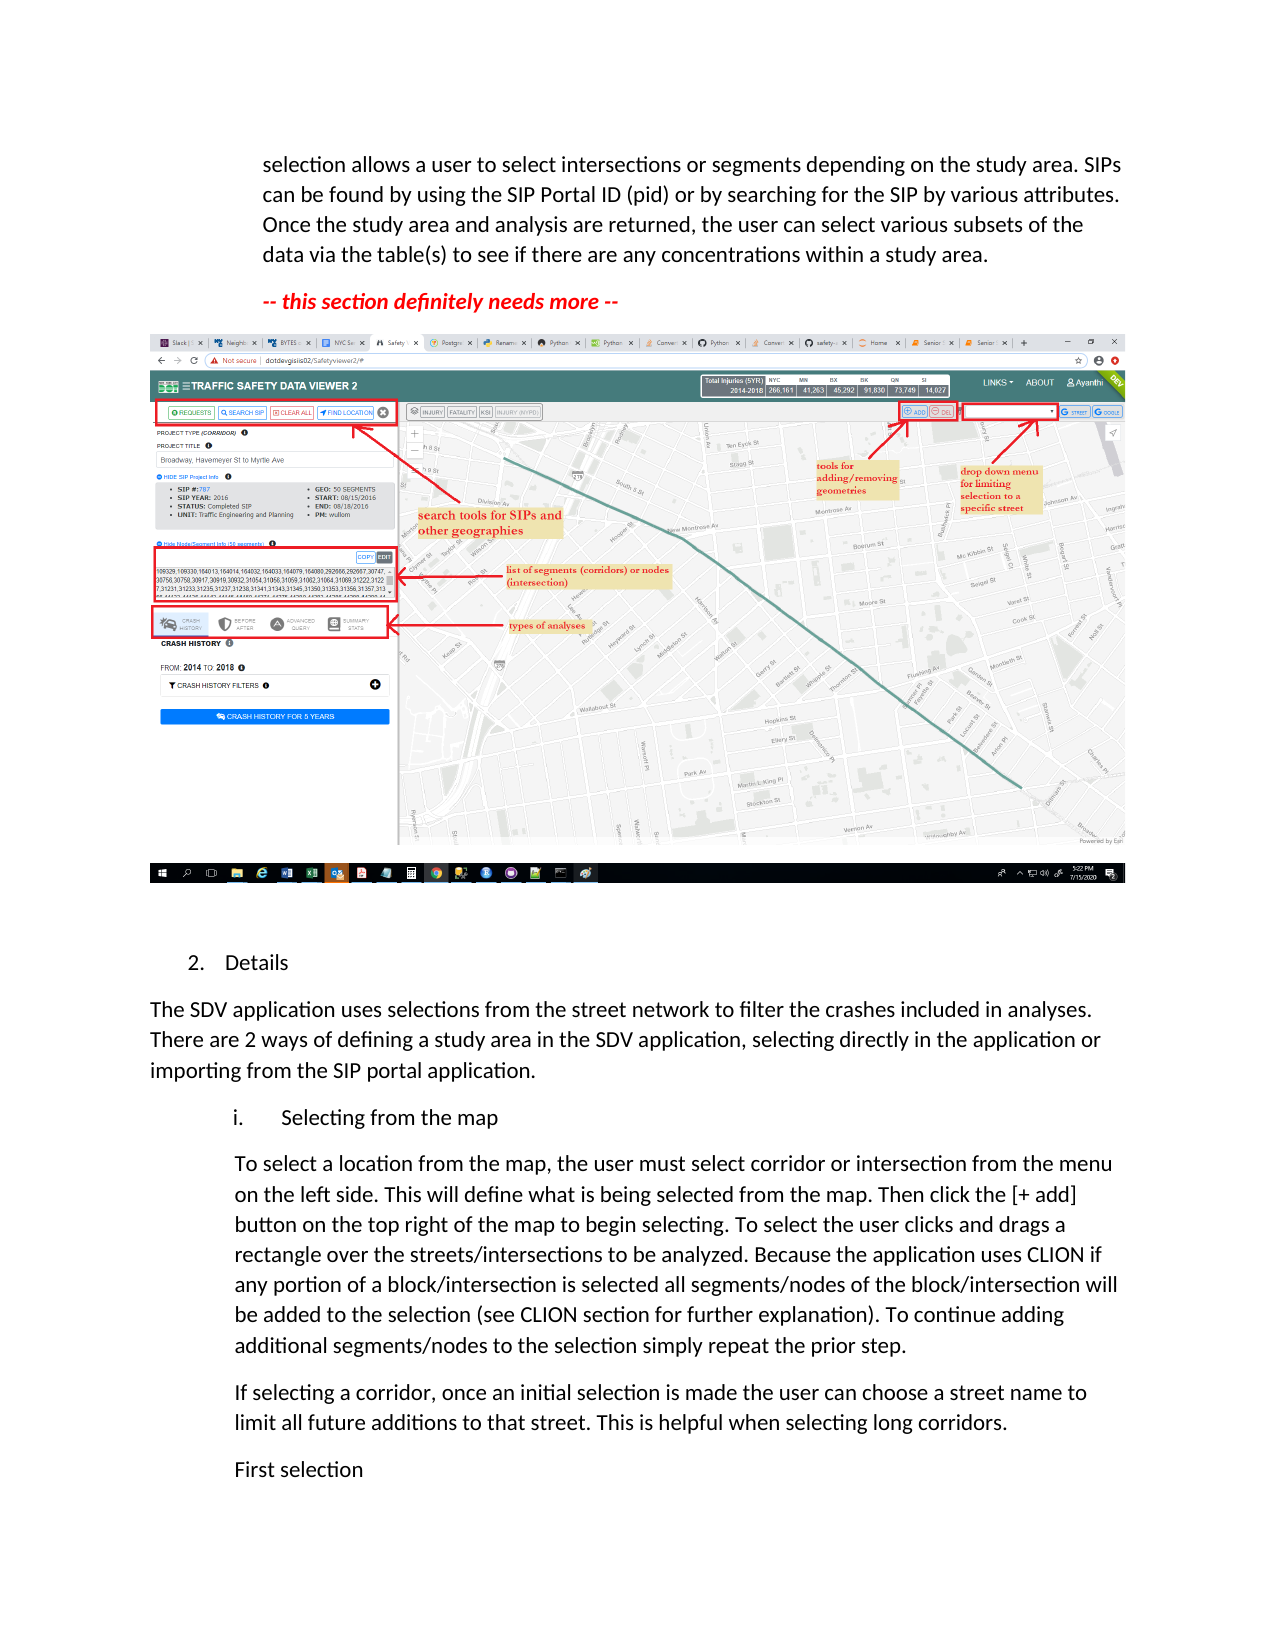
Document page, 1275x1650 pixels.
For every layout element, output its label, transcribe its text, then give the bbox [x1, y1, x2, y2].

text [262, 150, 1125, 269]
text If selecting a corridor, once an initial selection is made the user can choose a street name to limit all future additions to that street. This is helpful when selecting long corridors. [234, 1378, 1125, 1436]
list Selecting from the map [244, 1103, 1125, 1131]
text To select a location from the map, the user must select corridor or intersection from the menu on the left side. This will define what is being selected from the map. Then click the [+ add] button on the top right of the map to begin selecting. To select the user clicks and drags a rectangle over the streets/intersections to be analyzed. Because the application uses CLION if any portion of a block/intersection is selected all segments/nodes of the block/intersection will be added to the selection (see CLION section for further explanation). To continue adding additional segments/nodes to the selection simply repeat the prior step. [234, 1149, 1125, 1359]
picture [150, 334, 1125, 883]
text First selection [234, 1455, 1125, 1483]
text The SDV application uses selections from the street network to filter the crashes included in analyses. There are 2 ways of defining a study area in the SDV application, selecting directly in the application or importing from the SIP portal application. [150, 995, 1125, 1084]
list Details [187, 948, 1125, 977]
text -- this section definitely needs more -- [262, 287, 1125, 316]
